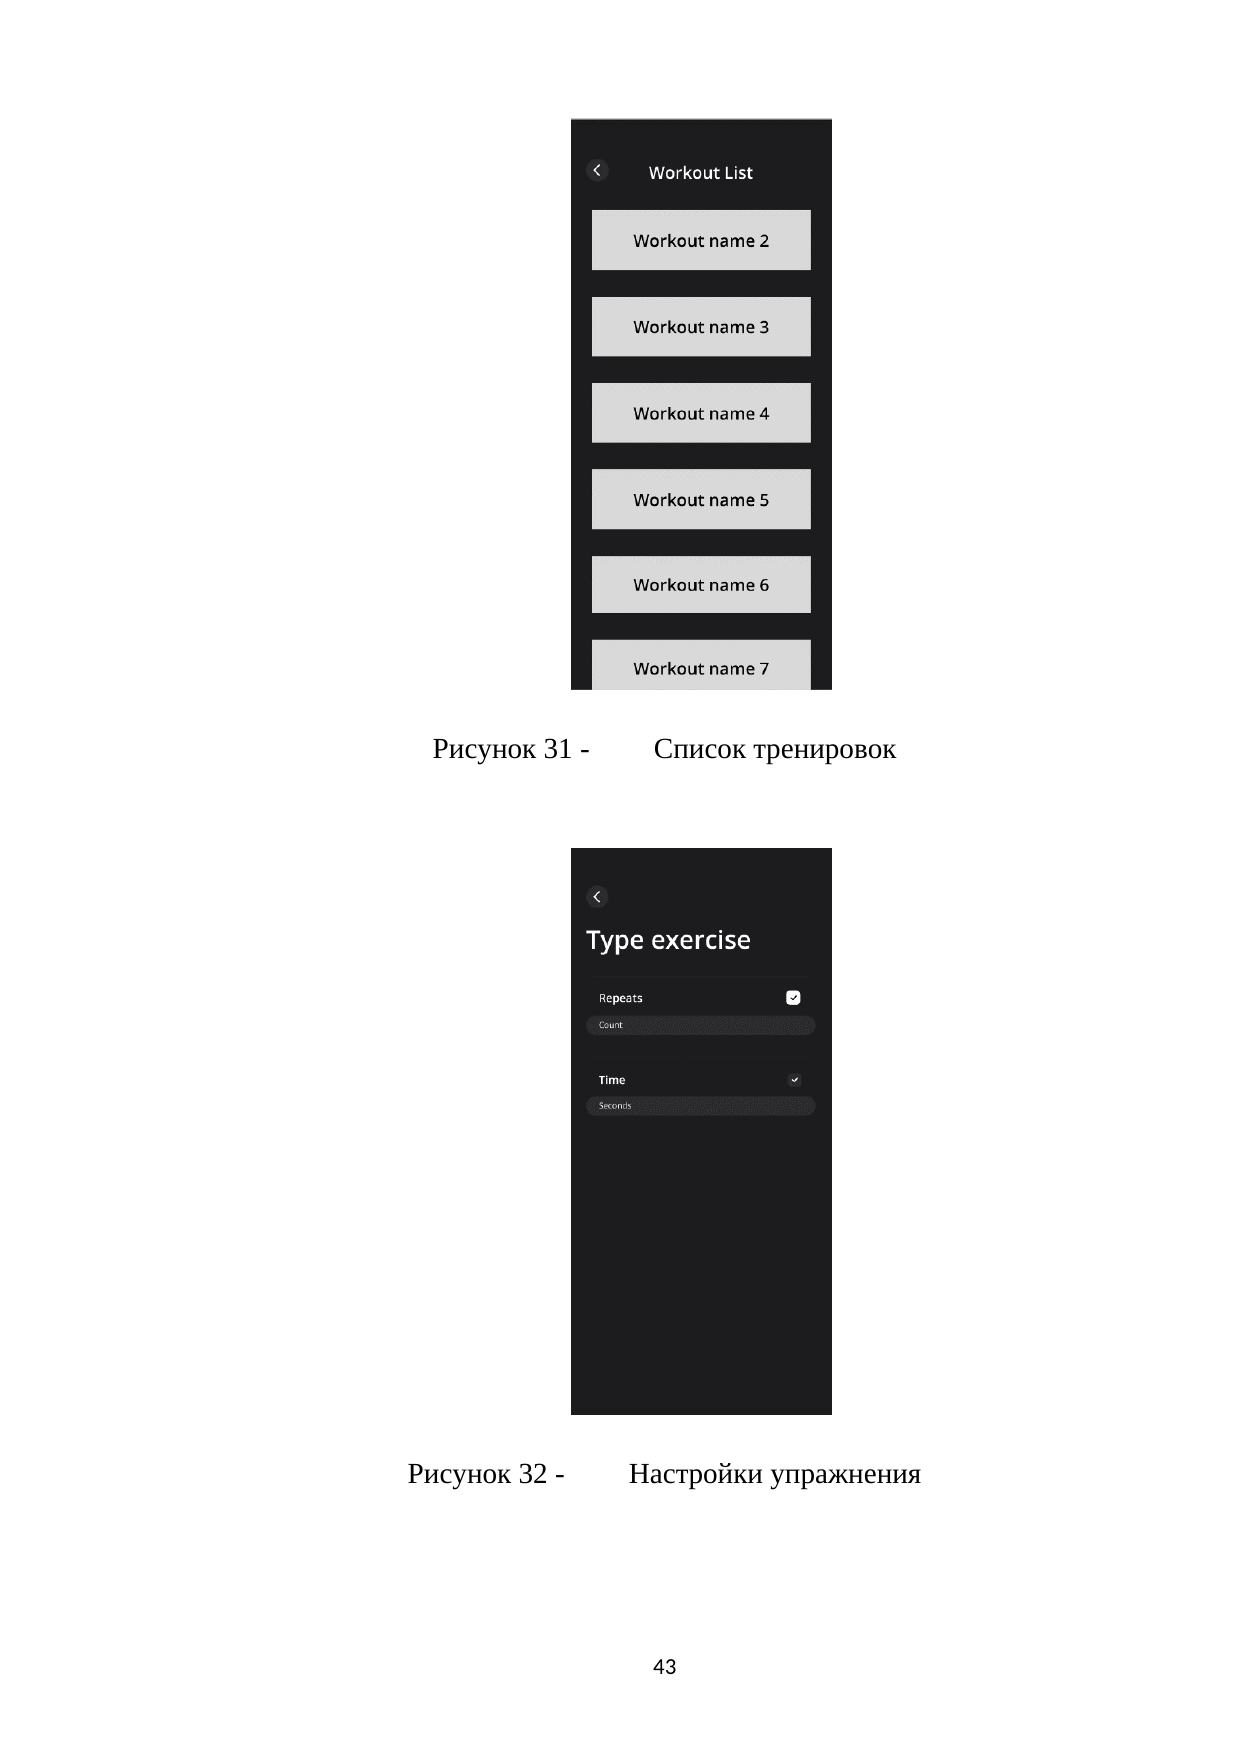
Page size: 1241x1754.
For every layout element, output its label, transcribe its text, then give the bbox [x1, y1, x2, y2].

picture [571, 848, 832, 1415]
text Настройки упражнения [177, 1456, 1152, 1489]
picture [571, 118, 832, 690]
text Список тренировок [177, 731, 1152, 764]
